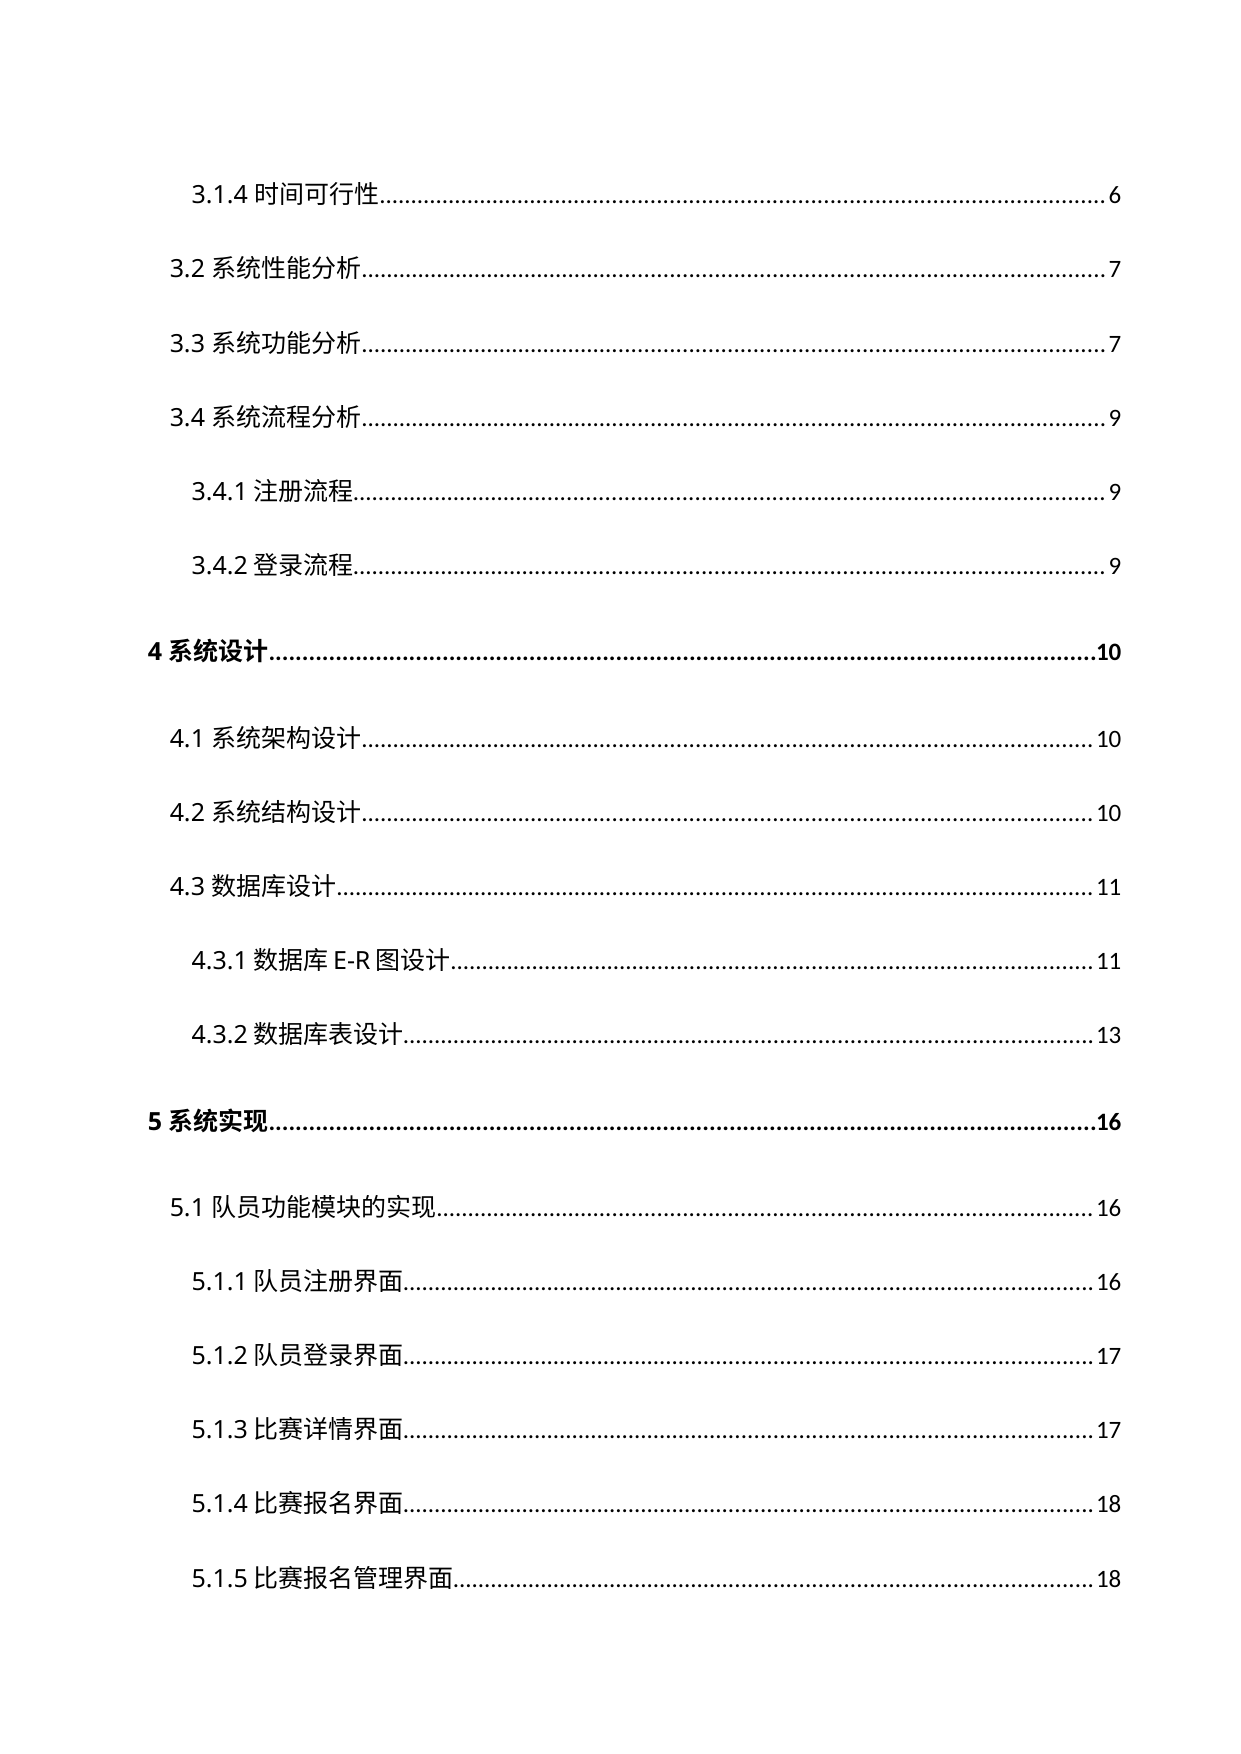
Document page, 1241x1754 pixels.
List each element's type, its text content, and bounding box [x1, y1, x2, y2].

text 4.2 系统结构设计 10 [169, 778, 1122, 843]
text 4.1 系统架构设计 10 [169, 704, 1122, 769]
text 5.1.5比赛报名管理界面 18 [191, 1544, 1122, 1609]
text 5 系统实现 16 [148, 1087, 1122, 1152]
text 3.3 系统功能分析 7 [169, 309, 1122, 374]
text 3.1.4 时间可行性 6 [191, 161, 1122, 226]
text 5.1.4比赛报名界面 18 [191, 1469, 1122, 1534]
text 3.4.2登录流程 9 [191, 531, 1122, 596]
text 4 系统设计 10 [148, 617, 1122, 682]
text 4.3 数据库设计 11 [169, 852, 1122, 917]
text 3.4.1注册流程 9 [191, 457, 1122, 522]
text 4.3.2数据库表设计 13 [191, 1000, 1122, 1065]
text 5.1.3比赛详情界面 17 [191, 1396, 1122, 1461]
text 5.1.1队员注册界面 16 [191, 1247, 1122, 1312]
text 5.1.2队员登录界面 17 [191, 1321, 1122, 1386]
text 5.1 队员功能模块的实现 16 [169, 1173, 1122, 1238]
text 3.2 系统性能分析 7 [169, 234, 1122, 299]
text 4.3.1数据库E-R图设计 11 [191, 926, 1122, 991]
text 3.4 系统流程分析 9 [169, 383, 1122, 448]
